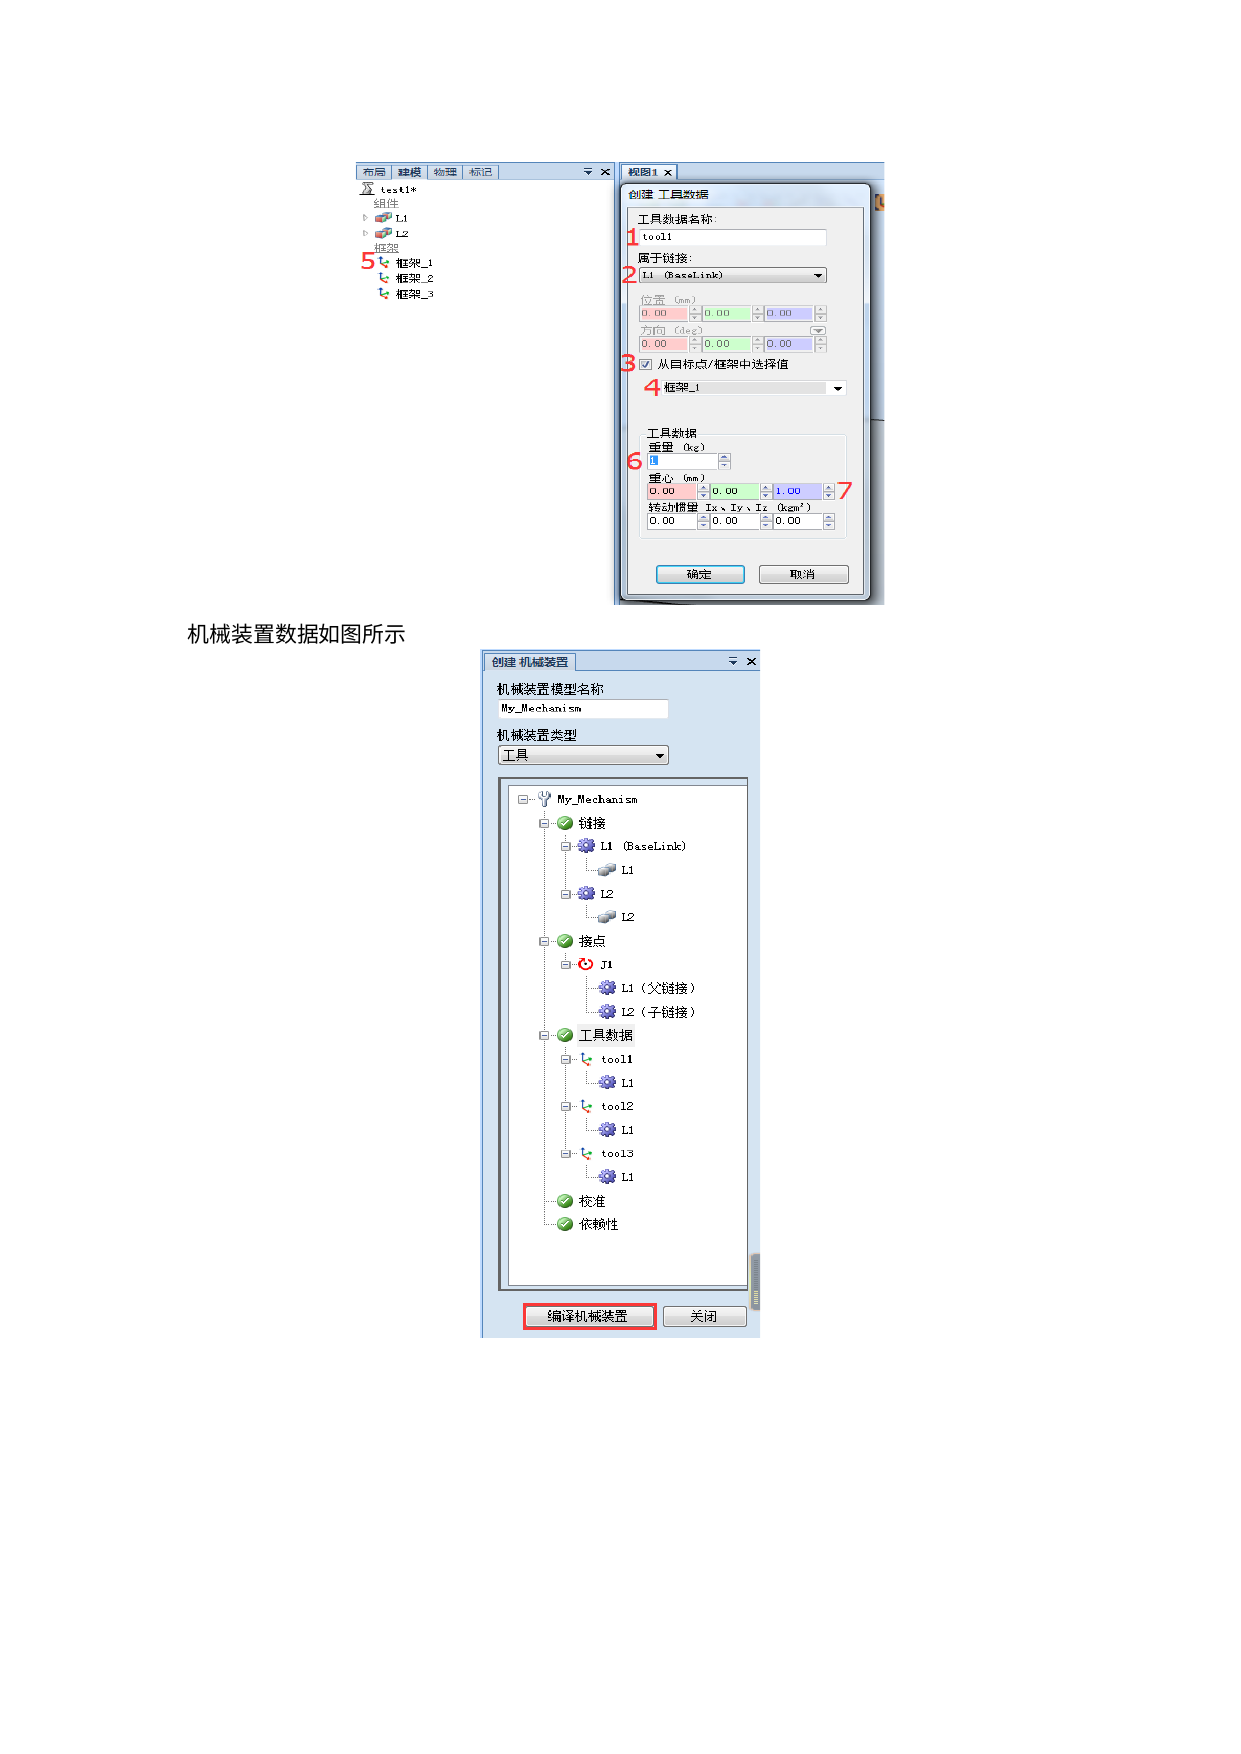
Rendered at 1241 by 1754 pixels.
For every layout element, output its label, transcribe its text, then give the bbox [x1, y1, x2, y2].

picture [355, 162, 885, 605]
text 机械装置数据如图所示 [187, 617, 1053, 649]
picture [480, 649, 761, 1338]
